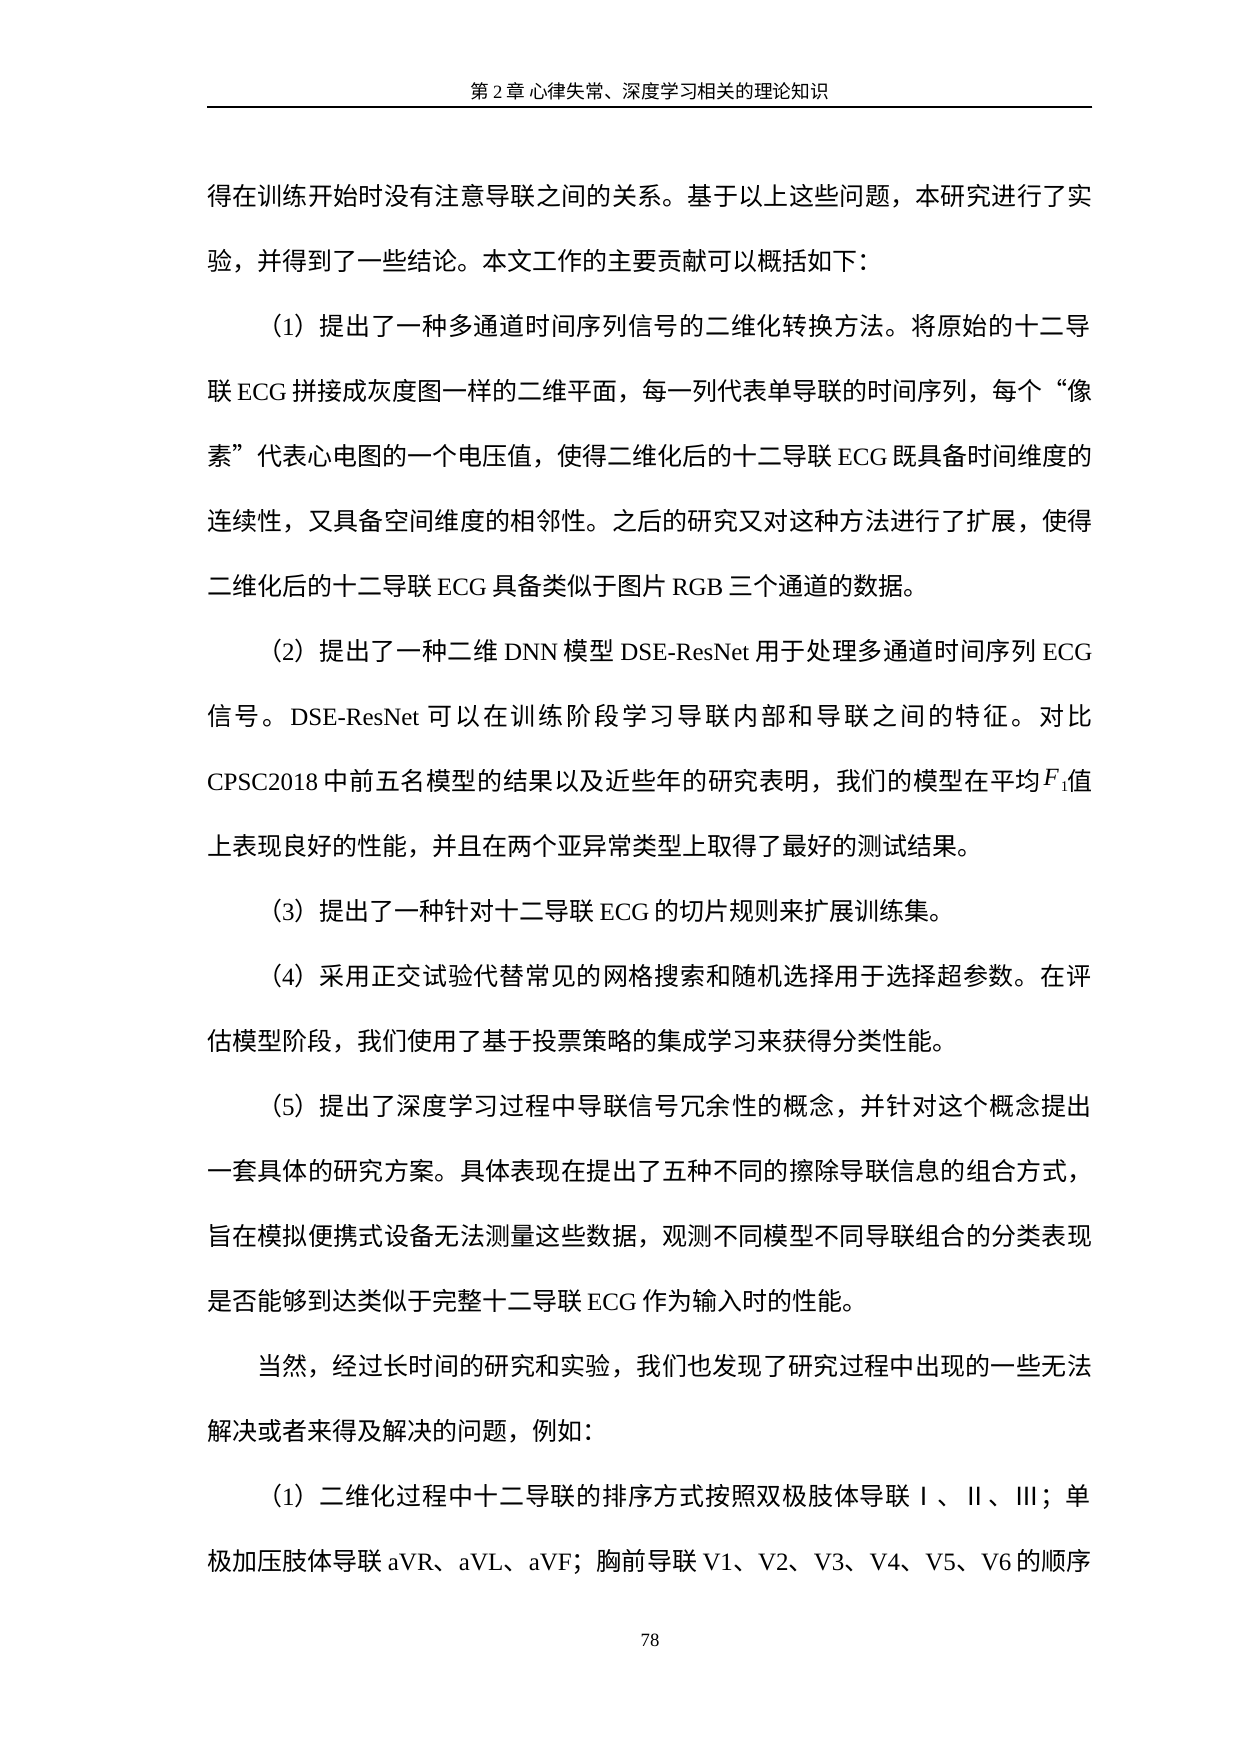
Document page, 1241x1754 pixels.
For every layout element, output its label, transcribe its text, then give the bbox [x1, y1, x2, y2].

list 提出了一种针对十二导联ECG的切片规则来扩展训练集。 [207, 877, 1092, 942]
text 当然，经过长时间的研究和实验，我们也发现了研究过程中出现的一些无法解决或者来得及解决的问题，例如： [207, 1332, 1092, 1462]
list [207, 1462, 1092, 1592]
list 提出了一种多通道时间序列信号的二维化转换方法。将原始的十二导联ECG拼接成灰度图一样的二维平面，每一列代表单导联的时间序列，每个“像素”代表心电图的一个电压值，使得二维化后的十二导联ECG既具备时间维度的连续性，又具备空间维度的相邻性。之后的研究又对这种方法进行了扩展，使得二维化后的十二导联ECG具备类似于图片RGB三个通道的数据。 [207, 292, 1092, 617]
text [207, 162, 1092, 292]
list 采用正交试验代替常见的网格搜索和随机选择用于选择超参数。在评估模型阶段，我们使用了基于投票策略的集成学习来获得分类性能。 [207, 942, 1092, 1072]
list 提出了深度学习过程中导联信号冗余性的概念，并针对这个概念提出一套具体的研究方案。具体表现在提出了五种不同的擦除导联信息的组合方式，旨在模拟便携式设备无法测量这些数据，观测不同模型不同导联组合的分类表现是否能够到达类似于完整十二导联ECG作为输入时的性能。 [207, 1072, 1092, 1332]
list 提出了一种二维DNN模型DSE-ResNet用于处理多通道时间序列ECG信号。DSE-ResNet可以在训练阶段学习导联内部和导联之间的特征。对比CPSC2018中前五名模型的结果以及近些年的研究表明，我们的模型在平均值上表现良好的性能，并且在两个亚异常类型上取得了最好的测试结果。 [207, 617, 1092, 877]
